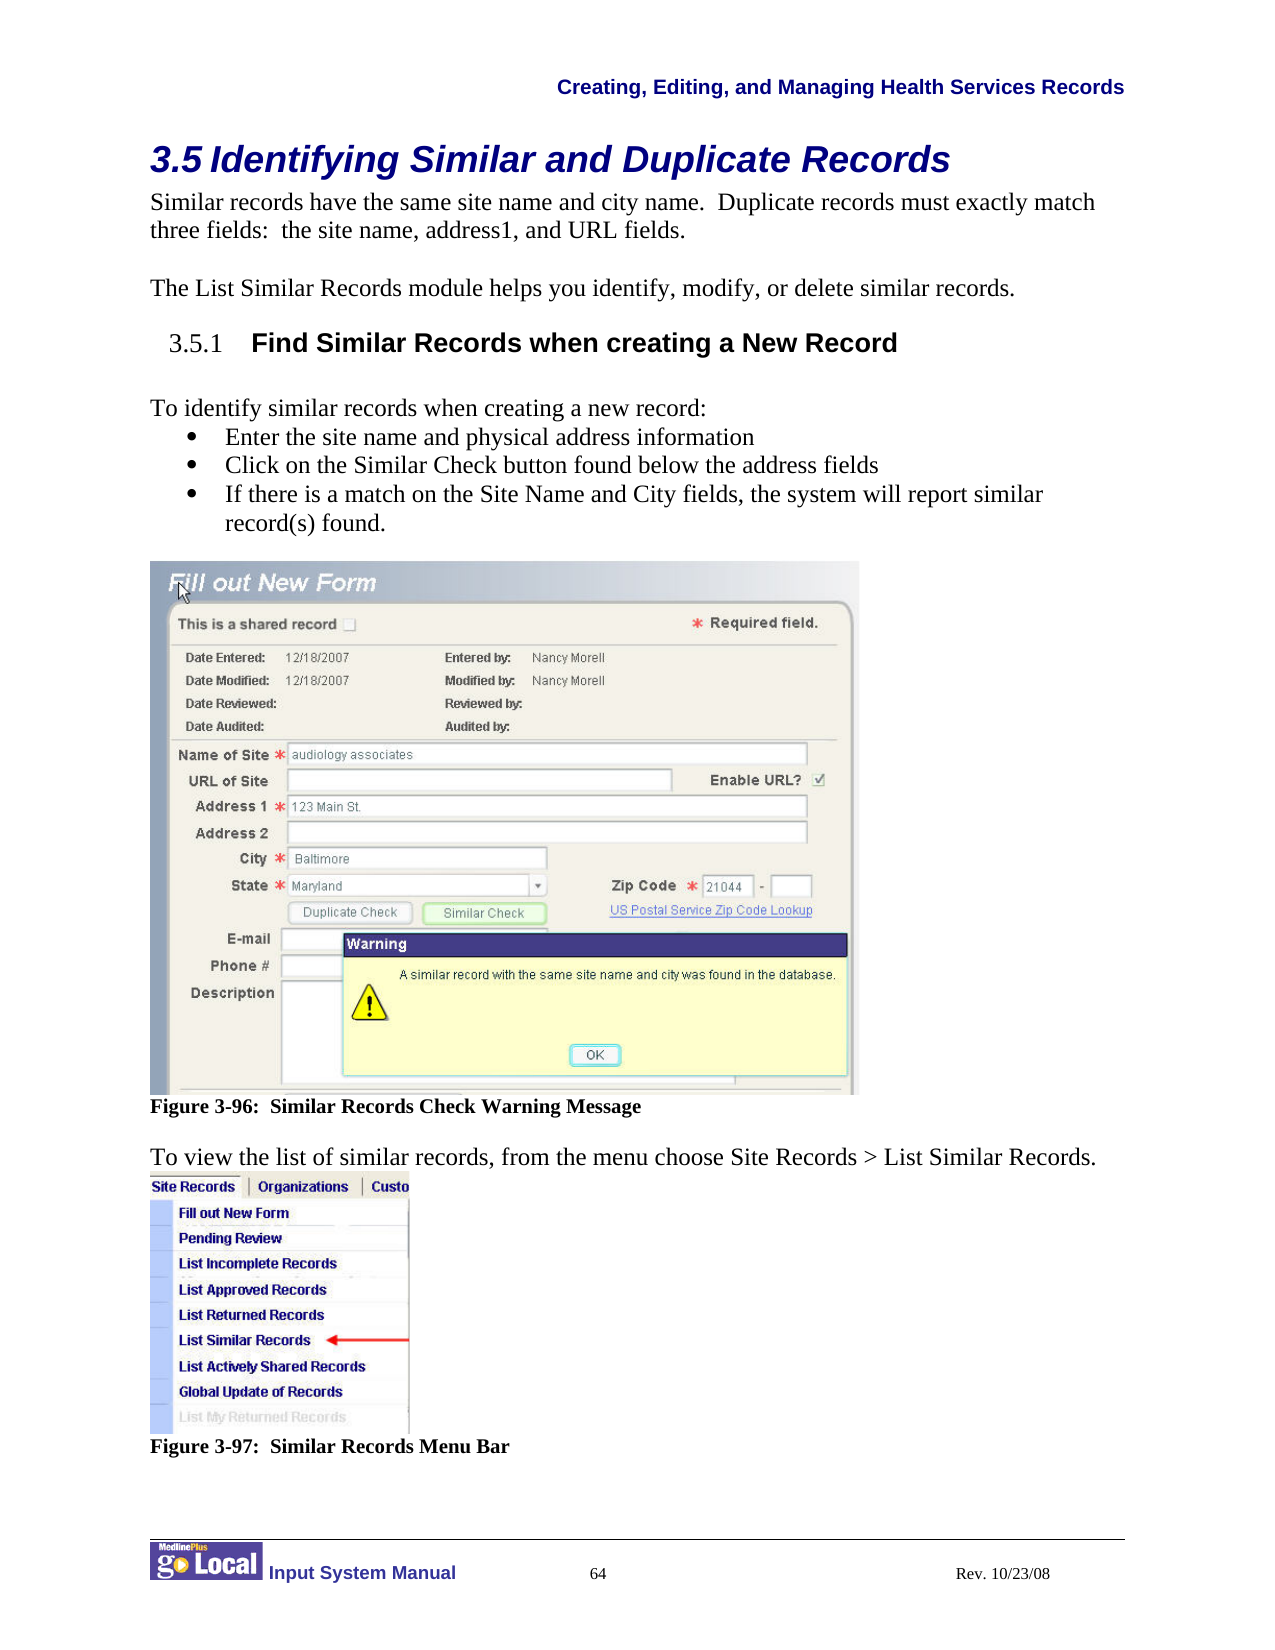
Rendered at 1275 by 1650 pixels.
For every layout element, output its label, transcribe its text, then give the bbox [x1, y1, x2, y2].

list If there is a match on the Site Name and City fields, the system will report similar record(s) found. [187, 479, 1125, 537]
list Click on the Similar Check button found below the address fields [187, 451, 1125, 479]
picture [150, 1542, 263, 1580]
subtitle Identifying Similar and Duplicate Records [150, 137, 1125, 181]
text The List Similar Records module helps you identify, modify, or delete similar records. [150, 273, 1125, 302]
picture [150, 560, 860, 1095]
text To identify similar records when creating a new record: [150, 393, 1125, 422]
picture [150, 1171, 410, 1434]
text To view the list of similar records, from the menu choose Site Records > List Similar Records. [150, 1142, 1125, 1171]
subtitle Find Similar Records when creating a New Record [169, 327, 1125, 358]
list Enter the site name and physical address information [187, 422, 1125, 451]
text Similar records have the same site name and city name. Duplicate records must exactly match three fields: the site name, address1, and URL fields. [150, 187, 1125, 244]
